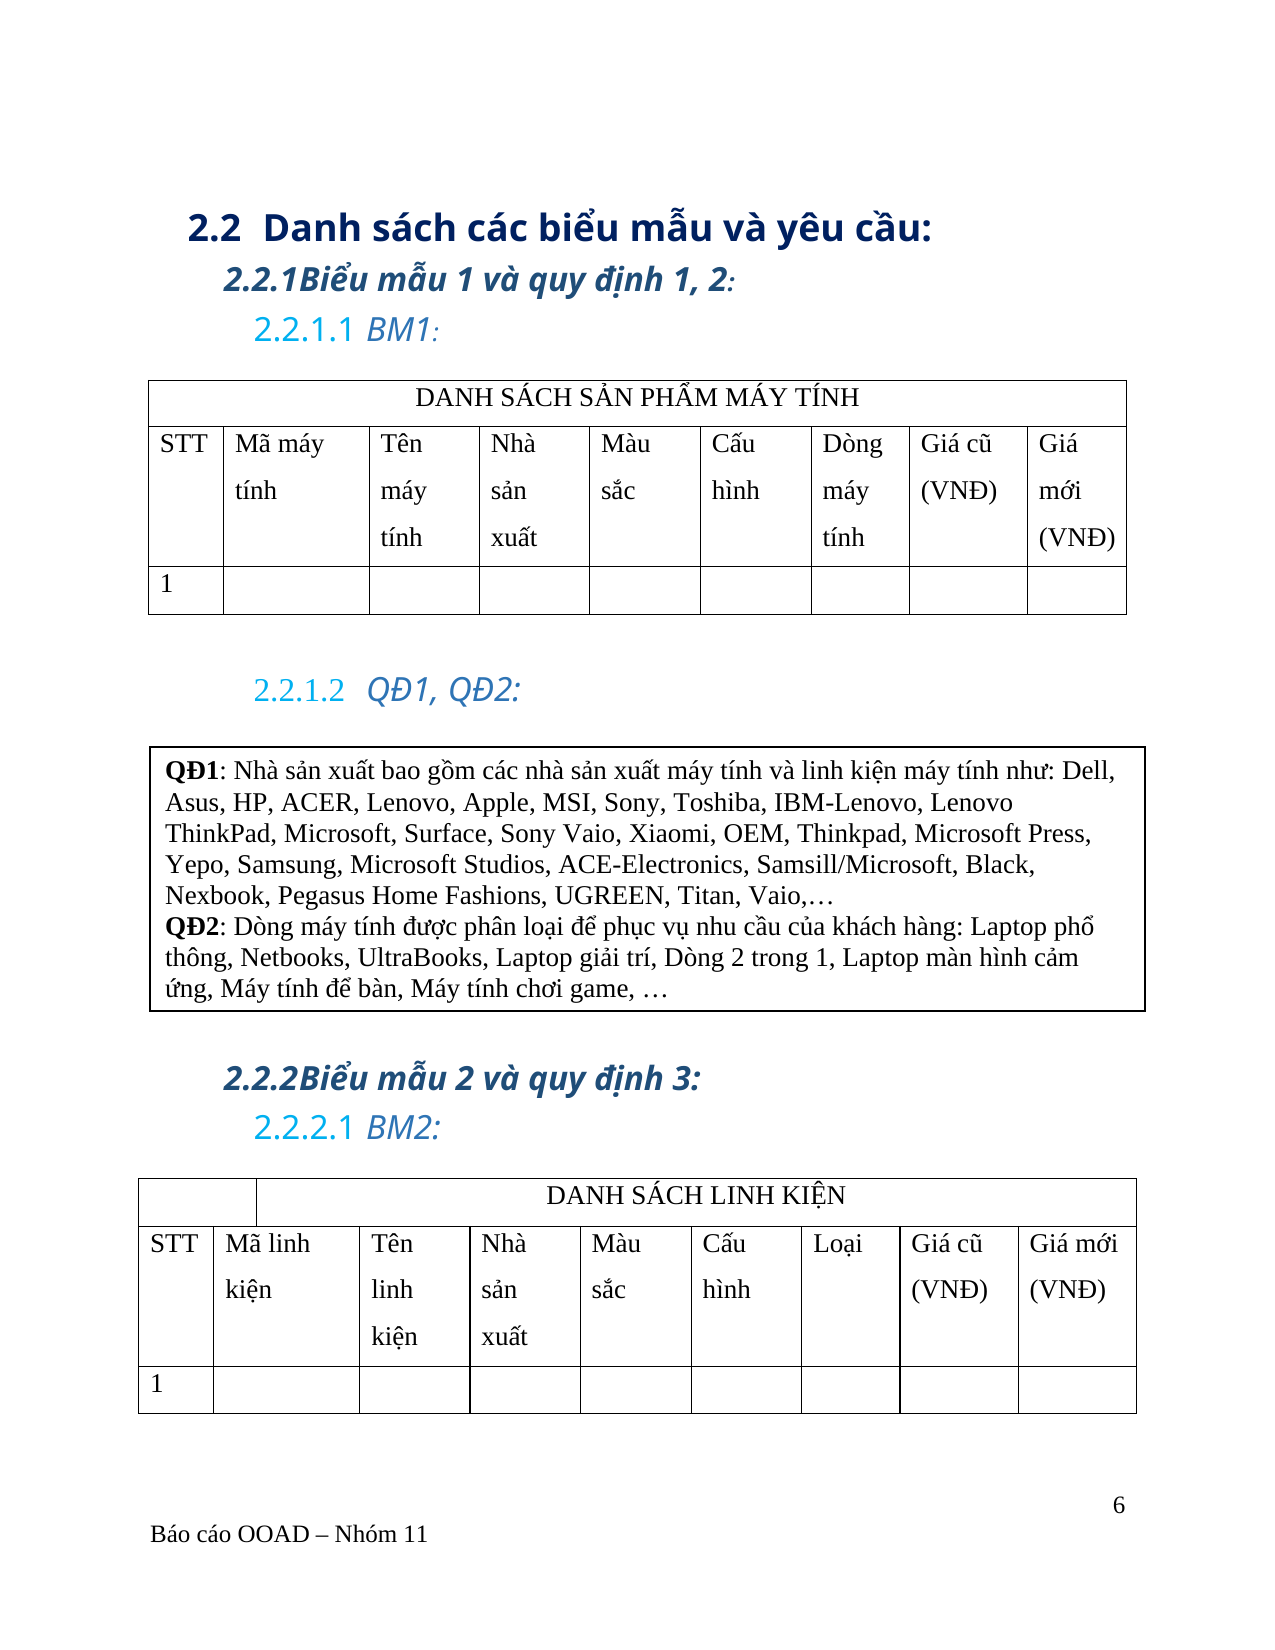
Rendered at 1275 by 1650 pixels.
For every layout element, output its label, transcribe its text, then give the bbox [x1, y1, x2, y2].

table_cell [590, 567, 700, 614]
table_cell Giá cũ (VNĐ) [910, 427, 1027, 566]
subtitle Biểu mẫu 2 và quy định 3: [224, 1054, 1125, 1100]
table_cell Giá cũ (VNĐ) [901, 1227, 1018, 1366]
table_cell [471, 1367, 580, 1413]
table_cell Màu sắc [590, 427, 700, 566]
table_cell [360, 1367, 469, 1413]
table_cell [692, 1367, 801, 1413]
subtitle Danh sách các biểu mẫu và yêu cầu: [187, 201, 1125, 252]
table_cell 1 [139, 1367, 213, 1413]
table_cell STT [149, 427, 223, 566]
table_cell Cấu hình [701, 427, 811, 566]
table_cell Nhà sản xuất [480, 427, 589, 566]
table_cell Giá mới (VNĐ) [1028, 427, 1126, 566]
table_cell Nhà sản xuất [471, 1227, 580, 1366]
table_cell [701, 567, 811, 614]
table_cell 1 [149, 567, 223, 614]
table_cell Giá mới (VNĐ) [1019, 1227, 1136, 1366]
subtitle BM2: [253, 1104, 1125, 1149]
table_cell [910, 567, 1027, 614]
table_cell Tên máy tính [370, 427, 479, 566]
table_header [139, 1179, 256, 1226]
table_cell Màu sắc [581, 1227, 691, 1366]
table_cell [1028, 567, 1126, 614]
table_cell STT [139, 1227, 213, 1366]
table_header DANH SÁCH SẢN PHẨM MÁY TÍNH [149, 381, 1126, 426]
table_cell [224, 567, 369, 614]
table_cell Cấu hình [692, 1227, 801, 1366]
table_cell Mã linh kiện [214, 1227, 359, 1366]
table_cell [901, 1367, 1018, 1413]
table_cell Mã máy tính [224, 427, 369, 566]
table_cell [214, 1367, 359, 1413]
subtitle BM1: [253, 306, 1125, 351]
table_cell [812, 567, 909, 614]
table_cell Dòng máy tính [812, 427, 909, 566]
subtitle Biểu mẫu 1 và quy định 1, 2: [224, 256, 1125, 301]
table_cell Tên linh kiện [360, 1227, 469, 1366]
table_cell Loại [802, 1227, 899, 1366]
table_cell [370, 567, 479, 614]
table_header DANH SÁCH LINH KIỆN [257, 1179, 1136, 1226]
table_cell [480, 567, 589, 614]
table_cell [581, 1367, 691, 1413]
table_cell [1019, 1367, 1136, 1413]
table_cell [802, 1367, 899, 1413]
subtitle QĐ1, QĐ2: [253, 666, 1125, 711]
